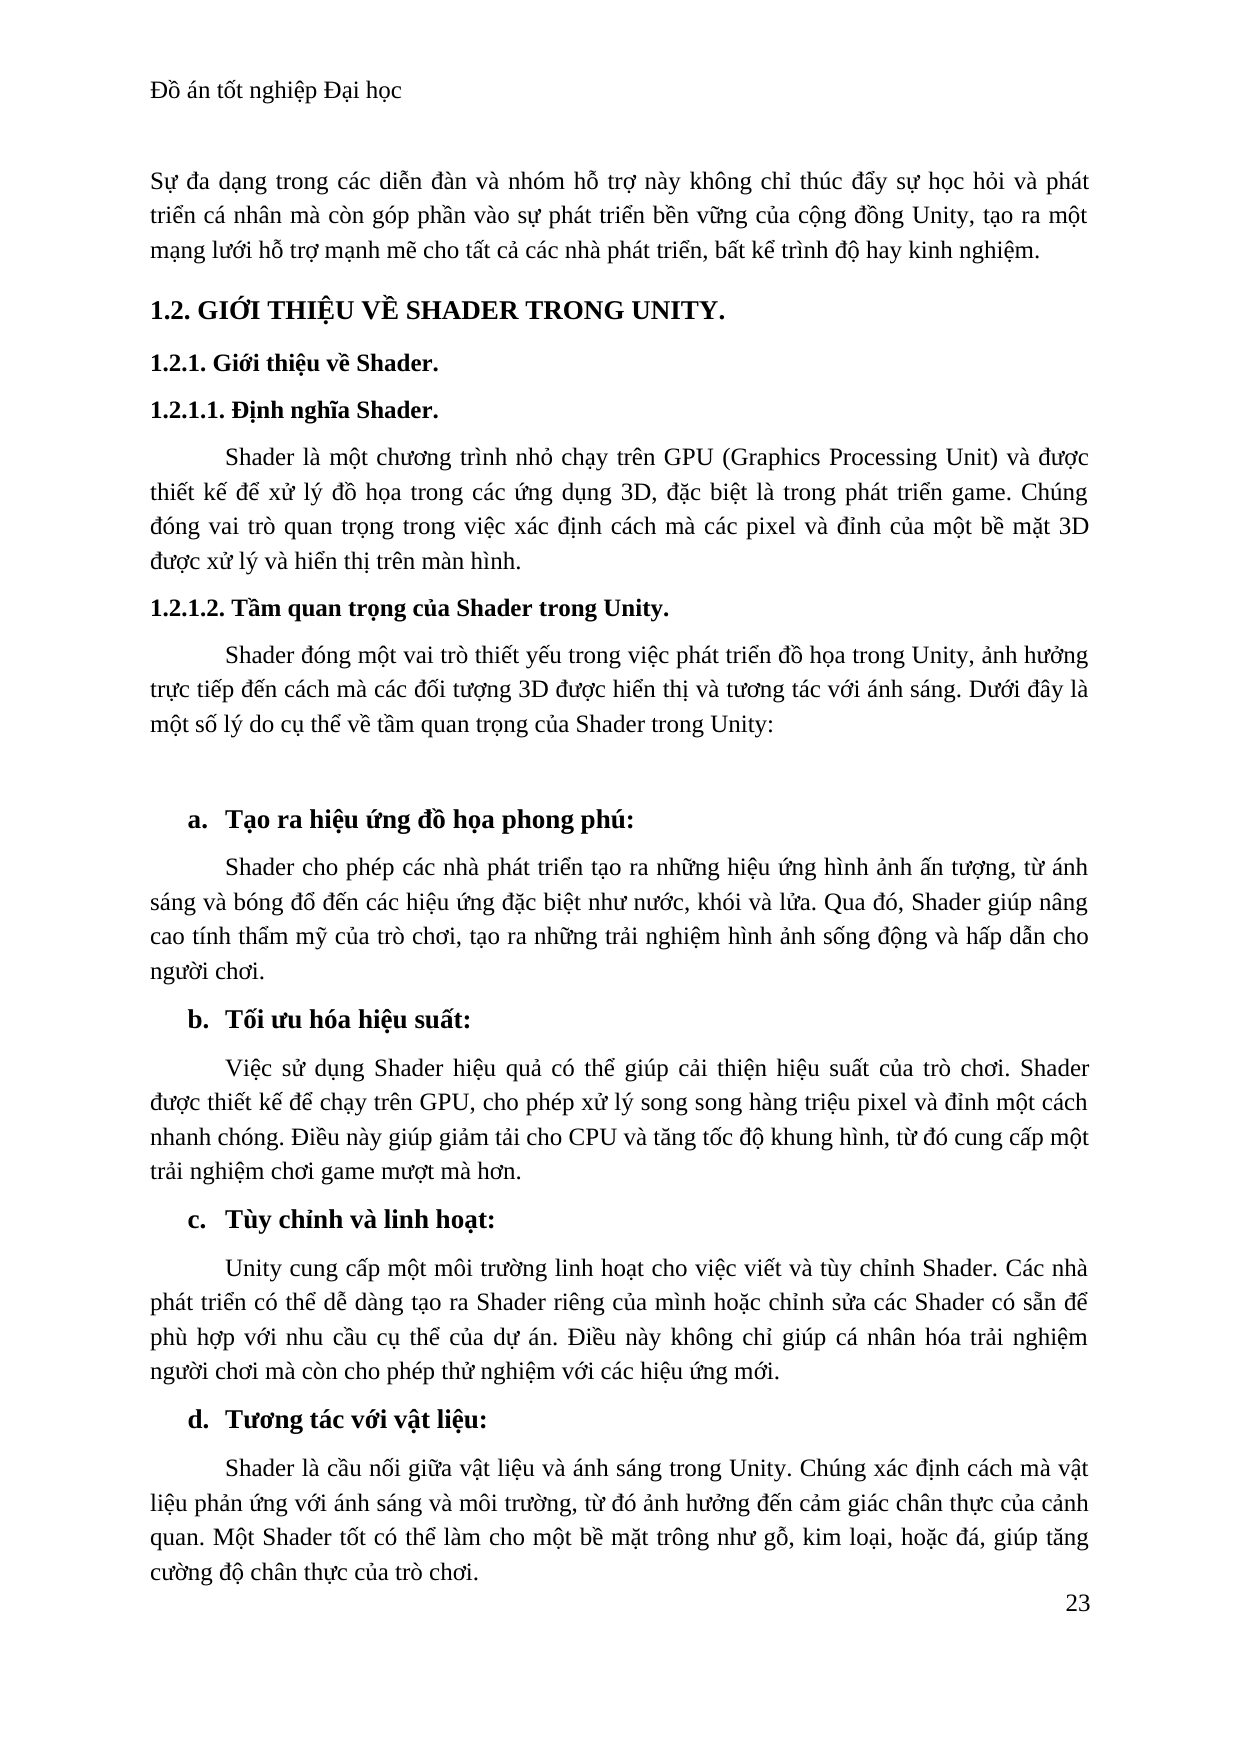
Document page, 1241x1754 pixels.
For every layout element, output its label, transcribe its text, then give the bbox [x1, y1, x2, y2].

text Shader là cầu nối giữa vật liệu và ánh sáng trong Unity. Chúng xác định cách mà vật liệu phản ứng với ánh sáng và môi trường, từ đó ảnh hưởng đến cảm giác chân thực của cảnh quan. Một Shader tốt có thể làm cho một bề mặt trông như gỗ, kim loại, hoặc đá, giúp tăng cường độ chân thực của trò chơi. [150, 1453, 1090, 1585]
subtitle Tùy chỉnh và linh hoạt: [187, 1203, 1090, 1234]
text Unity cung cấp một môi trường linh hoạt cho việc viết và tùy chỉnh Shader. Các nhà phát triển có thể dễ dàng tạo ra Shader riêng của mình hoặc chỉnh sửa các Shader có sẵn để phù hợp với nhu cầu cụ thể của dự án. Điều này không chỉ giúp cá nhân hóa trải nghiệm người chơi mà còn cho phép thử nghiệm với các hiệu ứng mới. [150, 1253, 1090, 1385]
text Shader là một chương trình nhỏ chạy trên GPU (Graphics Processing Unit) và được thiết kế để xử lý đồ họa trong các ứng dụng 3D, đặc biệt là trong phát triển game. Chúng đóng vai trò quan trọng trong việc xác định cách mà các pixel và đỉnh của một bề mặt 3D được xử lý và hiển thị trên màn hình. [150, 442, 1090, 574]
text Sự đa dạng trong các diễn đàn và nhóm hỗ trợ này không chỉ thúc đẩy sự học hỏi và phát triển cá nhân mà còn góp phần vào sự phát triển bền vững của cộng đồng Unity, tạo ra một mạng lưới hỗ trợ mạnh mẽ cho tất cả các nhà phát triển, bất kể trình độ hay kinh nghiệm. [150, 166, 1090, 264]
subtitle Tạo ra hiệu ứng đồ họa phong phú: [187, 803, 1090, 834]
subtitle 1.2.1.1. Định nghĩa Shader. [150, 395, 1090, 424]
subtitle Tối ưu hóa hiệu suất: [187, 1003, 1090, 1034]
text Shader cho phép các nhà phát triển tạo ra những hiệu ứng hình ảnh ấn tượng, từ ánh sáng và bóng đổ đến các hiệu ứng đặc biệt như nước, khói và lửa. Qua đó, Shader giúp nâng cao tính thẩm mỹ của trò chơi, tạo ra những trải nghiệm hình ảnh sống động và hấp dẫn cho người chơi. [150, 852, 1090, 985]
text Việc sử dụng Shader hiệu quả có thể giúp cải thiện hiệu suất của trò chơi. Shader được thiết kế để chạy trên GPU, cho phép xử lý song song hàng triệu pixel và đỉnh một cách nhanh chóng. Điều này giúp giảm tải cho CPU và tăng tốc độ khung hình, từ đó cung cấp một trải nghiệm chơi game mượt mà hơn. [150, 1053, 1090, 1185]
subtitle 1.2. GIỚI THIỆU VỀ SHADER TRONG UNITY. [150, 294, 1090, 326]
subtitle 1.2.1.2. Tầm quan trọng của Shader trong Unity. [150, 593, 1090, 622]
subtitle 1.2.1. Giới thiệu về Shader. [150, 348, 1090, 377]
subtitle Tương tác với vật liệu: [187, 1403, 1090, 1434]
text Shader đóng một vai trò thiết yếu trong việc phát triển đồ họa trong Unity, ảnh hưởng trực tiếp đến cách mà các đối tượng 3D được hiển thị và tương tác với ánh sáng. Dưới đây là một số lý do cụ thể về tầm quan trọng của Shader trong Unity: [150, 640, 1090, 737]
